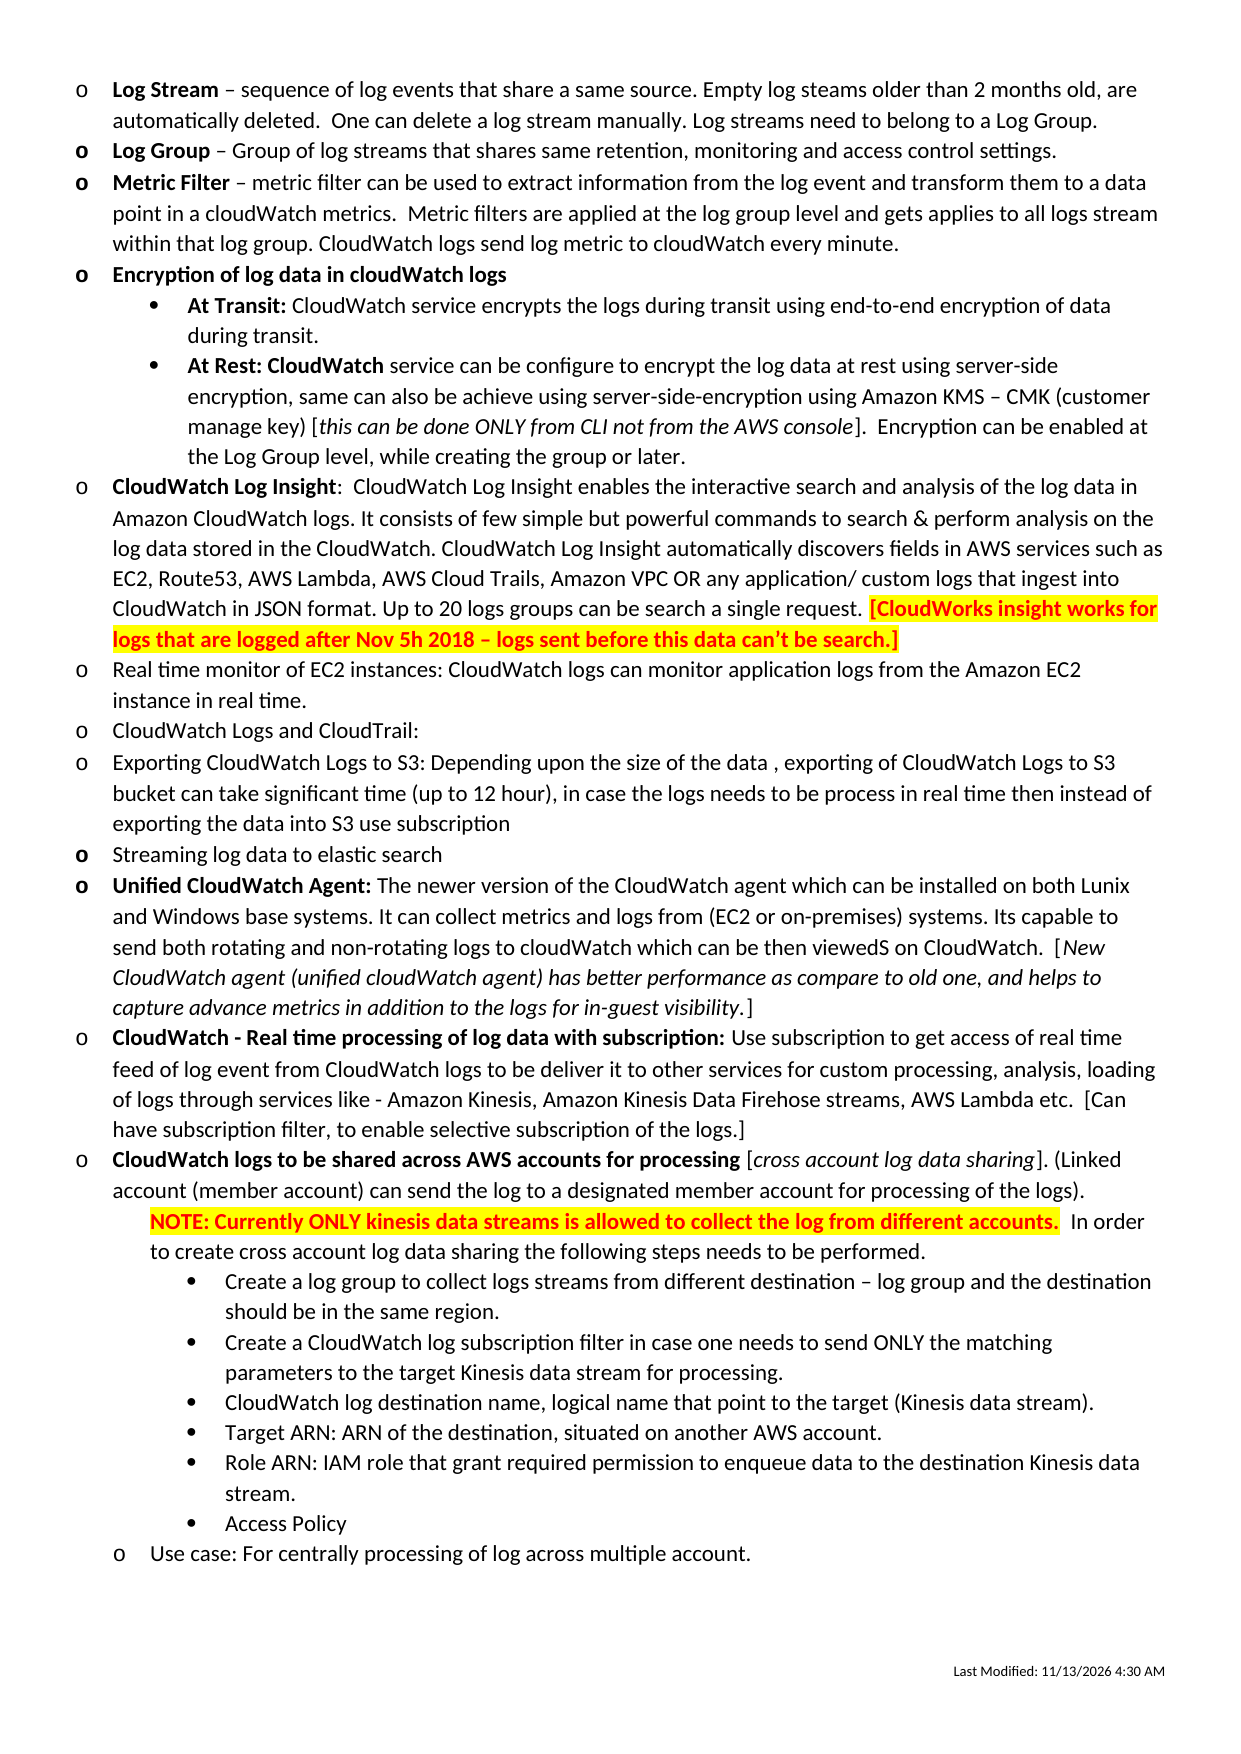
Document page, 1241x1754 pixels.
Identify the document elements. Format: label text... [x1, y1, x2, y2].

list Streaming log data to elastic search [75, 840, 1165, 869]
list CloudWatch logs to be shared across AWS accounts for processing [cross account log data sharing]. (Linked account (member account) can send the log to a designated member account for processing of the logs). [75, 1145, 1165, 1205]
list Exporting CloudWatch Logs to S3: Depending upon the size of the data , exporting of CloudWatch Logs to S3 bucket can take significant time (up to 12 hour), in case the logs needs to be process in real time then instead of exporting the data into S3 use subscription [75, 748, 1165, 837]
list NOTE: Currently ONLY kinesis data streams is allowed to collect the log from different accounts. In order to create cross account log data sharing the following steps needs to be performed. [150, 1207, 1165, 1265]
list Access Policy [187, 1509, 1165, 1537]
list Create a CloudWatch log subscription filter in case one needs to send ONLY the matching parameters to the target Kinesis data stream for processing. [187, 1328, 1165, 1386]
list Log Stream – sequence of log events that share a same source. Empty log steams older than 2 months old, are automatically deleted. One can delete a log stream manually. Log streams need to belong to a Log Group. [75, 75, 1165, 134]
list Encryption of log data in cloudWatch logs [75, 260, 1165, 289]
list Real time monitor of EC2 instances: CloudWatch logs can monitor application logs from the Amazon EC2 instance in real time. [75, 655, 1165, 714]
list At Rest: CloudWatch service can be configure to encrypt the log data at rest using server-side encryption, same can also be achieve using server-side-encryption using Amazon KMS – CMK (customer manage key) [this can be done ONLY from CLI not from the AWS console]. Encryption can be enabled at the Log Group level, while creating the group or later. [150, 352, 1165, 470]
list Use case: For centrally processing of log across multiple account. [112, 1539, 1165, 1568]
list Unified CloudWatch Agent: The newer version of the CloudWatch agent which can be installed on both Lunix and Windows base systems. It can collect metrics and logs from (EC2 or on-premises) systems. Its capable to send both rotating and non-rotating logs to cloudWatch which can be then viewedS on CloudWatch. [New CloudWatch agent (unified cloudWatch agent) has better performance as compare to old one, and helps to capture advance metrics in addition to the logs for in-guest visibility.] [75, 871, 1165, 1021]
list CloudWatch Log Insight: CloudWatch Log Insight enables the interactive search and analysis of the log data in Amazon CloudWatch logs. It consists of few simple but powerful commands to search & perform analysis on the log data stored in the CloudWatch. CloudWatch Log Insight automatically discovers fields in AWS services such as EC2, Route53, AWS Lambda, AWS Cloud Trails, Amazon VPC OR any application/ custom logs that ingest into CloudWatch in JSON format. Up to 20 logs groups can be search a single request. [CloudWorks insight works for logs that are logged after Nov 5h 2018 – logs sent before this data can’t be search.] [75, 472, 1165, 653]
list Create a log group to collect logs streams from different destination – log group and the destination should be in the same region. [187, 1267, 1165, 1326]
list CloudWatch - Real time processing of log data with subscription: Use subscription to get access of real time feed of log event from CloudWatch logs to be deliver it to other services for custom processing, analysis, loading of logs through services like - Amazon Kinesis, Amazon Kinesis Data Firehose streams, AWS Lambda etc. [Can have subscription filter, to enable selective subscription of the logs.] [75, 1023, 1165, 1143]
list CloudWatch Logs and CloudTrail: [75, 716, 1165, 746]
list Role ARN: IAM role that grant required permission to enqueue data to the destination Kinesis data stream. [187, 1448, 1165, 1507]
list Log Group – Group of log streams that shares same retention, monitoring and access control settings. [75, 137, 1165, 166]
list Metric Filter – metric filter can be used to extract information from the log event and transform them to a data point in a cloudWatch metrics. Metric filters are applied at the log group level and gets applies to all logs stream within that log group. CloudWatch logs send log metric to cloudWatch every minute. [75, 168, 1165, 258]
list Target ARN: ARN of the destination, situated on another AWS account. [187, 1418, 1165, 1446]
list At Transit: CloudWatch service encrypts the logs during transit using end-to-end encryption of data during transit. [150, 291, 1165, 349]
list CloudWatch log destination name, logical name that point to the target (Kinesis data stream). [187, 1388, 1165, 1416]
